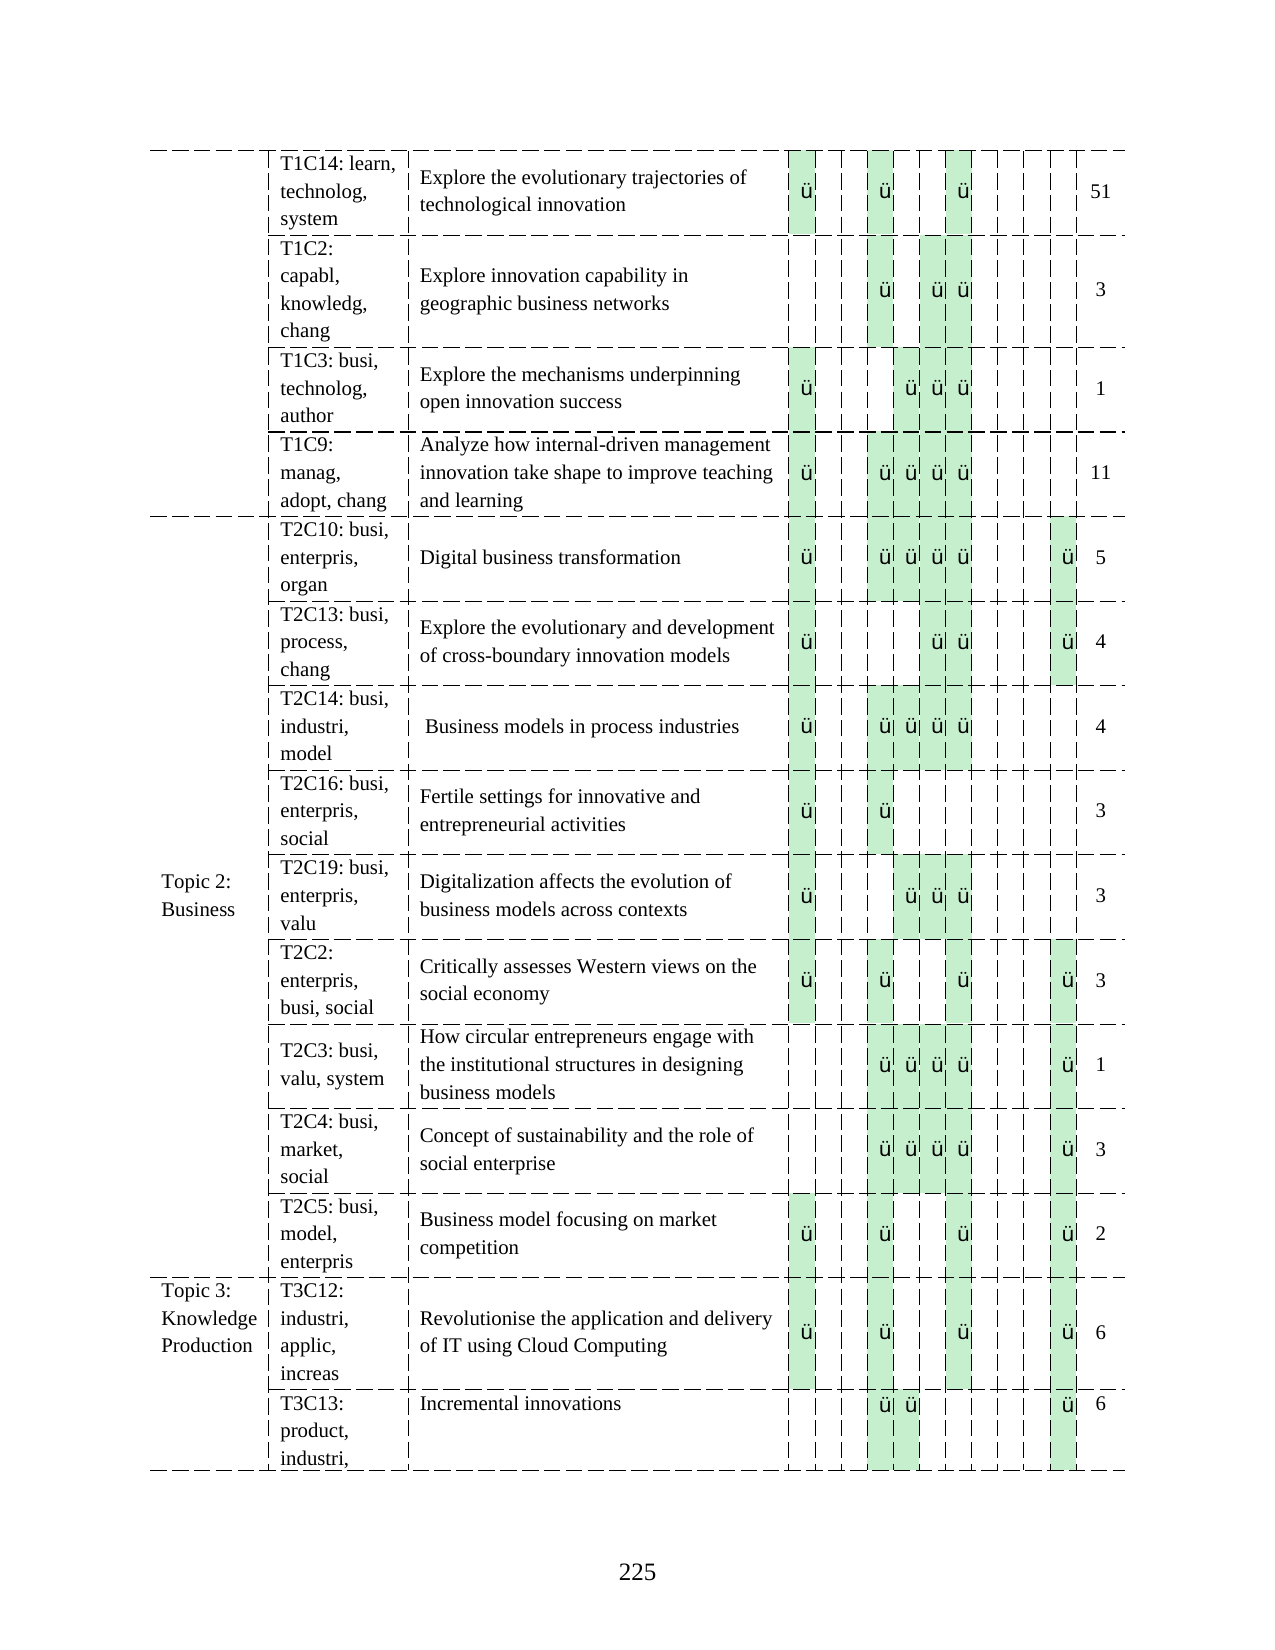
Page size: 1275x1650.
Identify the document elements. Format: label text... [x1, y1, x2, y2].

table_cell [998, 601, 1024, 685]
table_cell [1024, 235, 1050, 347]
table_cell ü [920, 601, 946, 685]
table_cell [998, 431, 1024, 516]
table_cell [841, 347, 867, 431]
table_cell ü [789, 150, 815, 234]
table_cell [789, 235, 815, 347]
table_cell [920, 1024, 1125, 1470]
table_cell [841, 431, 867, 516]
table_cell ü [867, 516, 893, 601]
table_cell Explore the evolutionary trajectories of technological innovation [408, 150, 789, 234]
table_cell 3 [1076, 235, 1125, 347]
table_cell ü [867, 431, 893, 516]
table_cell [1024, 601, 1050, 685]
table_cell ü [893, 347, 919, 431]
table_cell [1024, 431, 1050, 516]
table_cell [893, 601, 919, 685]
table_cell ü [946, 150, 972, 234]
table_cell [920, 150, 946, 234]
table_cell T2C10: busi, enterpris, organ [269, 516, 408, 601]
table_cell ü [789, 347, 815, 431]
table_cell 5 [1076, 516, 1125, 601]
table_cell ü [920, 235, 946, 347]
table_cell [972, 601, 998, 685]
table_cell [815, 601, 841, 685]
table_cell ü [946, 235, 972, 347]
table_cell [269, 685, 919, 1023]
table_cell [998, 235, 1024, 347]
table_cell [893, 235, 919, 347]
table_cell [1024, 516, 1050, 601]
table_cell [998, 150, 1024, 234]
table_cell ü [946, 601, 972, 685]
table_cell ü [920, 516, 946, 601]
table_cell Topic 2: Business [150, 516, 269, 1277]
table_cell [841, 150, 867, 234]
table_cell [815, 431, 841, 516]
table_cell [1050, 235, 1076, 347]
table_cell [815, 235, 841, 347]
table_cell ü [946, 431, 972, 516]
table_cell ü [946, 516, 972, 601]
table_cell [972, 235, 998, 347]
table_cell ü [1050, 516, 1076, 601]
table_cell T2C13: busi, process, chang [269, 601, 408, 685]
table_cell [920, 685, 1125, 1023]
table_cell T1C3: busi, technolog, author [269, 347, 408, 431]
table_cell ü [867, 150, 893, 234]
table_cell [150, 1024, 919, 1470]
table_cell 51 [1076, 150, 1125, 234]
table_cell 11 [1076, 431, 1125, 516]
table_cell T2C14: busi, industri, model [269, 685, 408, 770]
table_cell [972, 516, 998, 601]
table_cell [893, 150, 919, 234]
table_cell [1024, 347, 1050, 431]
table_cell ü [1050, 601, 1076, 685]
table_cell T1C9: manag, adopt, chang [269, 431, 408, 516]
table_cell ü [920, 347, 946, 431]
table_cell T1C14: learn, technolog, system [269, 150, 408, 234]
table_cell [815, 347, 841, 431]
table_cell [867, 347, 893, 431]
table_cell [1050, 347, 1076, 431]
table_cell [972, 150, 998, 234]
table_cell Analyze how internal-driven management innovation take shape to improve teaching and learning [408, 431, 789, 516]
table_cell [867, 601, 893, 685]
table_cell ü [789, 516, 815, 601]
table_cell [841, 235, 867, 347]
table_cell ü [789, 431, 815, 516]
table_cell T1C2: capabl, knowledg, chang [269, 235, 408, 347]
table_cell Digital business transformation [408, 516, 789, 601]
table_cell [815, 516, 841, 601]
table_cell ü [893, 516, 919, 601]
table_cell [972, 347, 998, 431]
table_cell ü [946, 347, 972, 431]
table_cell [998, 347, 1024, 431]
table_cell Explore the evolutionary and development of cross-boundary innovation models [408, 601, 789, 685]
table_cell ü [893, 431, 919, 516]
table_cell [1050, 150, 1076, 234]
table_cell ü [920, 431, 946, 516]
table_cell [1024, 150, 1050, 234]
table_cell [841, 516, 867, 601]
table_cell 1 [1076, 347, 1125, 431]
table_cell [841, 601, 867, 685]
table_cell [815, 150, 841, 234]
table_cell ü [789, 601, 815, 685]
table_cell 4 [1076, 601, 1125, 685]
table_cell [972, 431, 998, 516]
table_cell Explore the mechanisms underpinning open innovation success [408, 347, 789, 431]
table_cell ü [867, 235, 893, 347]
table_cell [998, 516, 1024, 601]
table_cell [1050, 431, 1076, 516]
table_cell Explore innovation capability in geographic business networks [408, 235, 789, 347]
